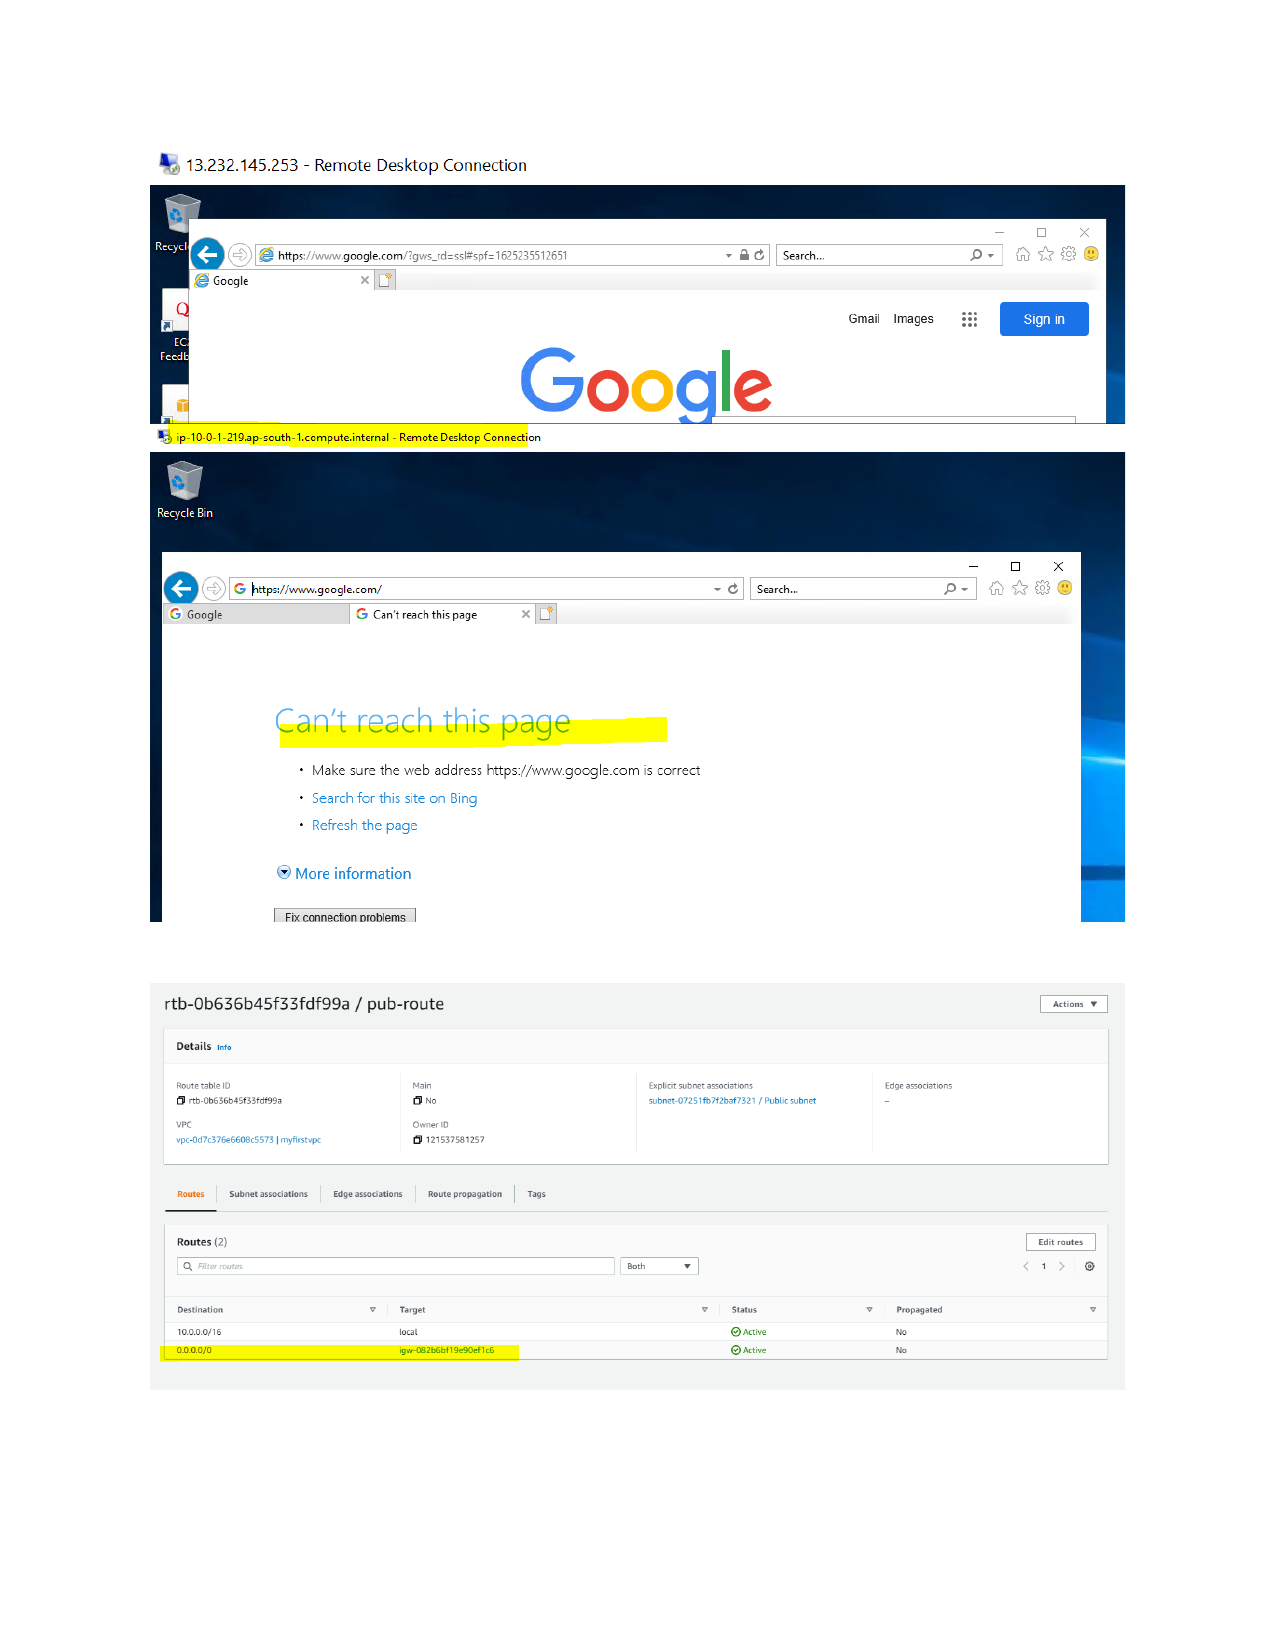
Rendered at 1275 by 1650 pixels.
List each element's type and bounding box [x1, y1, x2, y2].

picture [150, 150, 1125, 922]
picture [150, 983, 1125, 1390]
